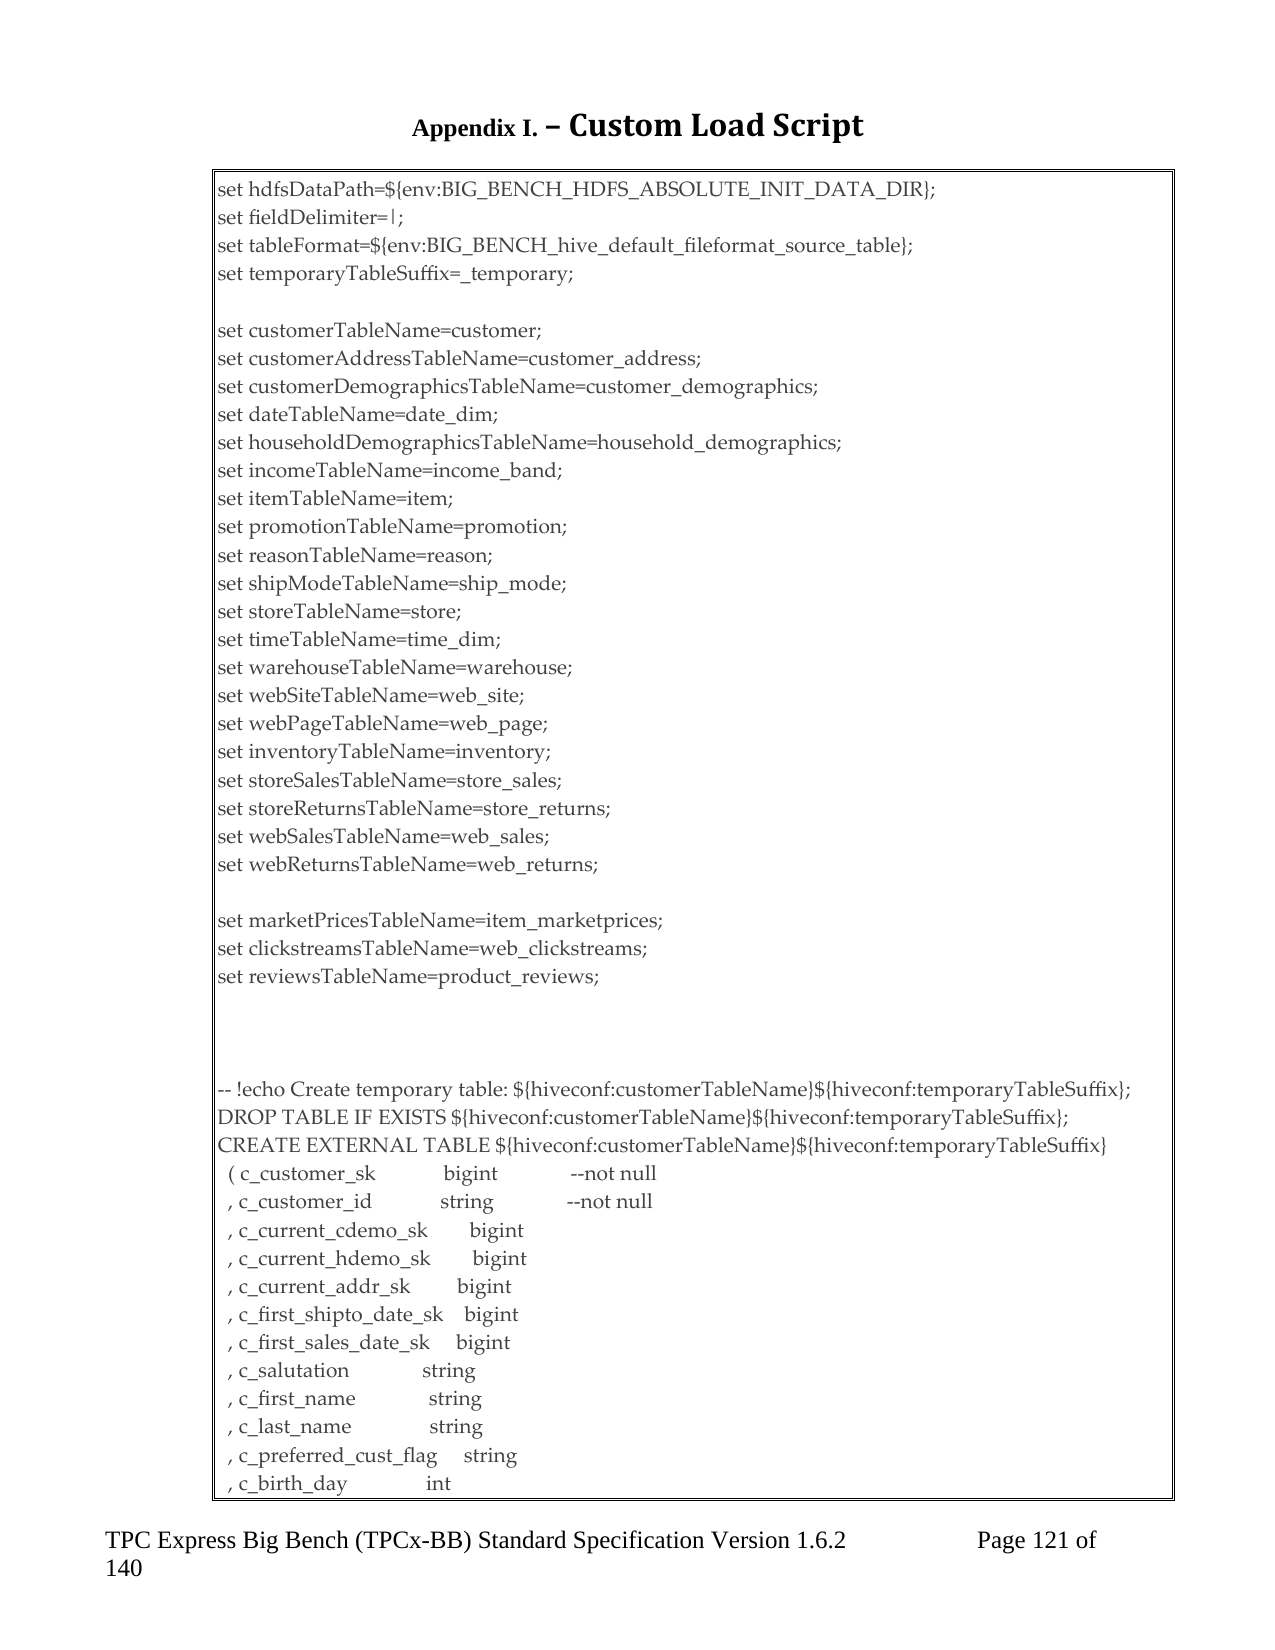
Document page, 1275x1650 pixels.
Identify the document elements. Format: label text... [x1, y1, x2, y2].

text set webSiteTableName=web_site; [215, 675, 1172, 703]
text set incomeTableName=income_band; [215, 450, 1172, 478]
text set tableFormat=${env:BIG_BENCH_hive_default_fileformat_source_table}; [215, 225, 1172, 253]
text set temporaryTableSuffix=_temporary; [215, 253, 1172, 287]
text , c_last_name string [215, 1407, 1172, 1435]
text , c_preferred_cust_flag string [215, 1435, 1172, 1463]
title – Custom Load Script [105, 105, 1170, 144]
text , c_current_cdemo_sk bigint [215, 1210, 1172, 1238]
text set storeSalesTableName=store_sales; [215, 760, 1172, 788]
text set itemTableName=item; [215, 478, 1172, 507]
text -- !echo Create temporary table: ${hiveconf:customerTableName}${hiveconf:temporaryTableSuffix}; [215, 1069, 1172, 1097]
text set webPageTableName=web_page; [215, 703, 1172, 732]
text set webReturnsTableName=web_returns; [215, 844, 1172, 877]
text set reasonTableName=reason; [215, 535, 1172, 563]
text set clickstreamsTableName=web_clickstreams; [215, 928, 1172, 957]
text set warehouseTableName=warehouse; [215, 647, 1172, 675]
text set householdDemographicsTableName=household_demographics; [215, 422, 1172, 450]
text set promotionTableName=promotion; [215, 507, 1172, 535]
text set inventoryTableName=inventory; [215, 732, 1172, 760]
text , c_current_hdemo_sk bigint [215, 1238, 1172, 1266]
text set timeTableName=time_dim; [215, 619, 1172, 647]
text set customerAddressTableName=customer_address; [215, 338, 1172, 366]
text , c_customer_id string --not null [215, 1182, 1172, 1210]
text , c_first_name string [215, 1378, 1172, 1407]
text , c_salutation string [215, 1350, 1172, 1378]
text , c_birth_day int [215, 1463, 1172, 1498]
text set webSalesTableName=web_sales; [215, 816, 1172, 844]
text set shipModeTableName=ship_mode; [215, 563, 1172, 591]
text ( c_customer_sk bigint --not null [215, 1153, 1172, 1182]
text set customerDemographicsTableName=customer_demographics; [215, 366, 1172, 394]
text , c_current_addr_sk bigint [215, 1266, 1172, 1294]
text set storeReturnsTableName=store_returns; [215, 788, 1172, 816]
text set hdfsDataPath=${env:BIG_BENCH_HDFS_ABSOLUTE_INIT_DATA_DIR}; [215, 172, 1172, 197]
text set storeTableName=store; [215, 591, 1172, 619]
text set customerTableName=customer; [215, 310, 1172, 338]
text DROP TABLE IF EXISTS ${hiveconf:customerTableName}${hiveconf:temporaryTableSuffix}; [215, 1097, 1172, 1125]
text set marketPricesTableName=item_marketprices; [215, 900, 1172, 928]
text CREATE EXTERNAL TABLE ${hiveconf:customerTableName}${hiveconf:temporaryTableSuffix} [215, 1125, 1172, 1153]
text set dateTableName=date_dim; [215, 394, 1172, 422]
text , c_first_sales_date_sk bigint [215, 1322, 1172, 1350]
text set fieldDelimiter=|; [215, 197, 1172, 225]
text , c_first_shipto_date_sk bigint [215, 1294, 1172, 1322]
text set reviewsTableName=product_reviews; [215, 957, 1172, 990]
